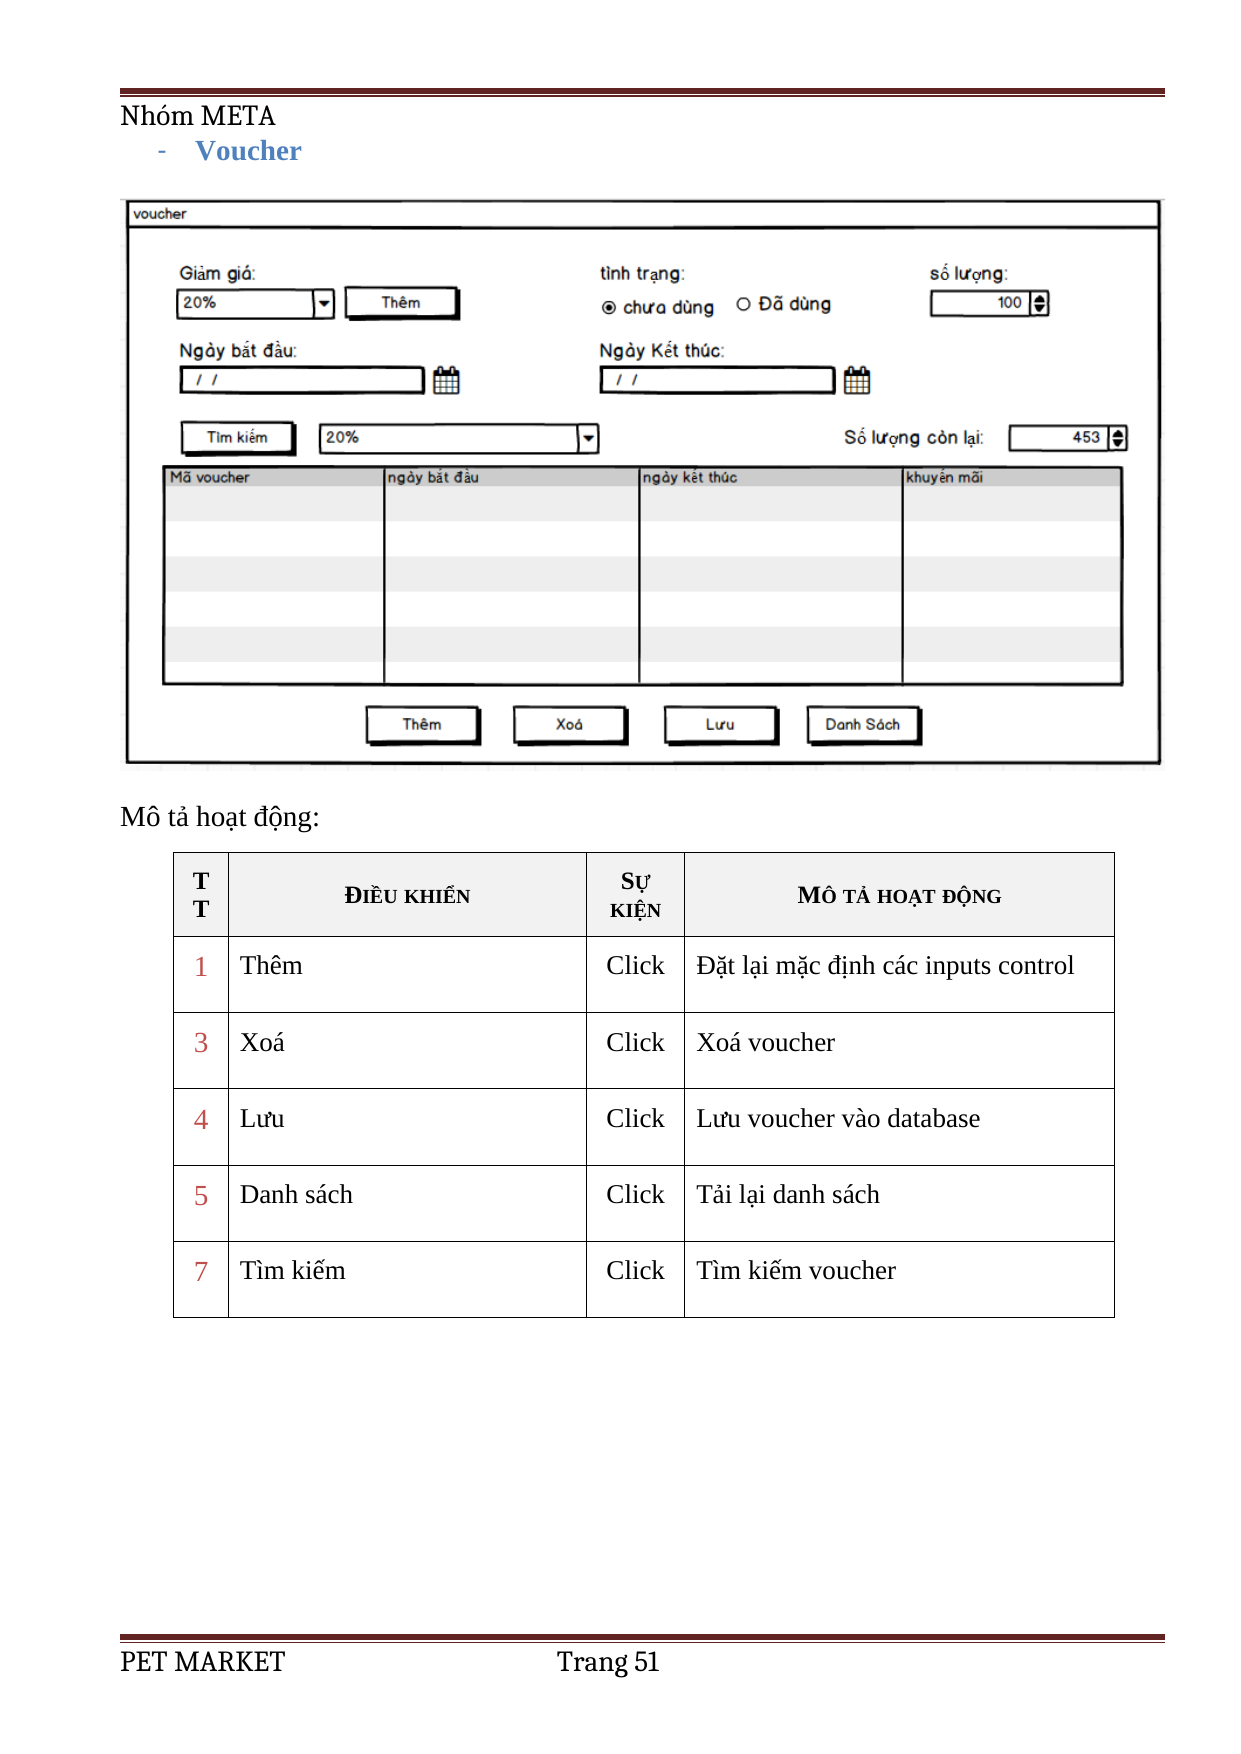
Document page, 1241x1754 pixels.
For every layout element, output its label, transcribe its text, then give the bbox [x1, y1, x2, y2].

table_cell Tìm kiếm voucher [685, 1242, 1114, 1317]
table_header TT [174, 853, 228, 936]
table_cell Thêm [229, 937, 586, 1012]
table_cell 4 [174, 1089, 228, 1164]
text Mô tả hoạt động: [120, 799, 1165, 833]
table_cell 7 [174, 1242, 228, 1317]
table_cell Click [587, 1089, 684, 1164]
table_cell 3 [174, 1013, 228, 1088]
table_cell Click [587, 937, 684, 1012]
table_cell Xoá [229, 1013, 586, 1088]
table_cell Lưu [229, 1089, 586, 1164]
table_header Điều khiển [229, 853, 586, 936]
table_cell 5 [174, 1166, 228, 1241]
table_header Mô tả hoạt động [685, 853, 1114, 936]
table_cell Click [587, 1166, 684, 1241]
subtitle Voucher [157, 132, 1165, 168]
table_cell Xoá voucher [685, 1013, 1114, 1088]
table_header Sự kiện [587, 853, 684, 936]
table_cell Đặt lại mặc định các inputs control [685, 937, 1114, 1012]
table_cell 1 [174, 937, 228, 1012]
table_cell Danh sách [229, 1166, 586, 1241]
table_cell Click [587, 1242, 684, 1317]
table_cell Tải lại danh sách [685, 1166, 1114, 1241]
table_cell Tìm kiếm [229, 1242, 586, 1317]
table_cell Lưu voucher vào database [685, 1089, 1114, 1164]
picture [120, 198, 1166, 771]
table_cell Click [587, 1013, 684, 1088]
